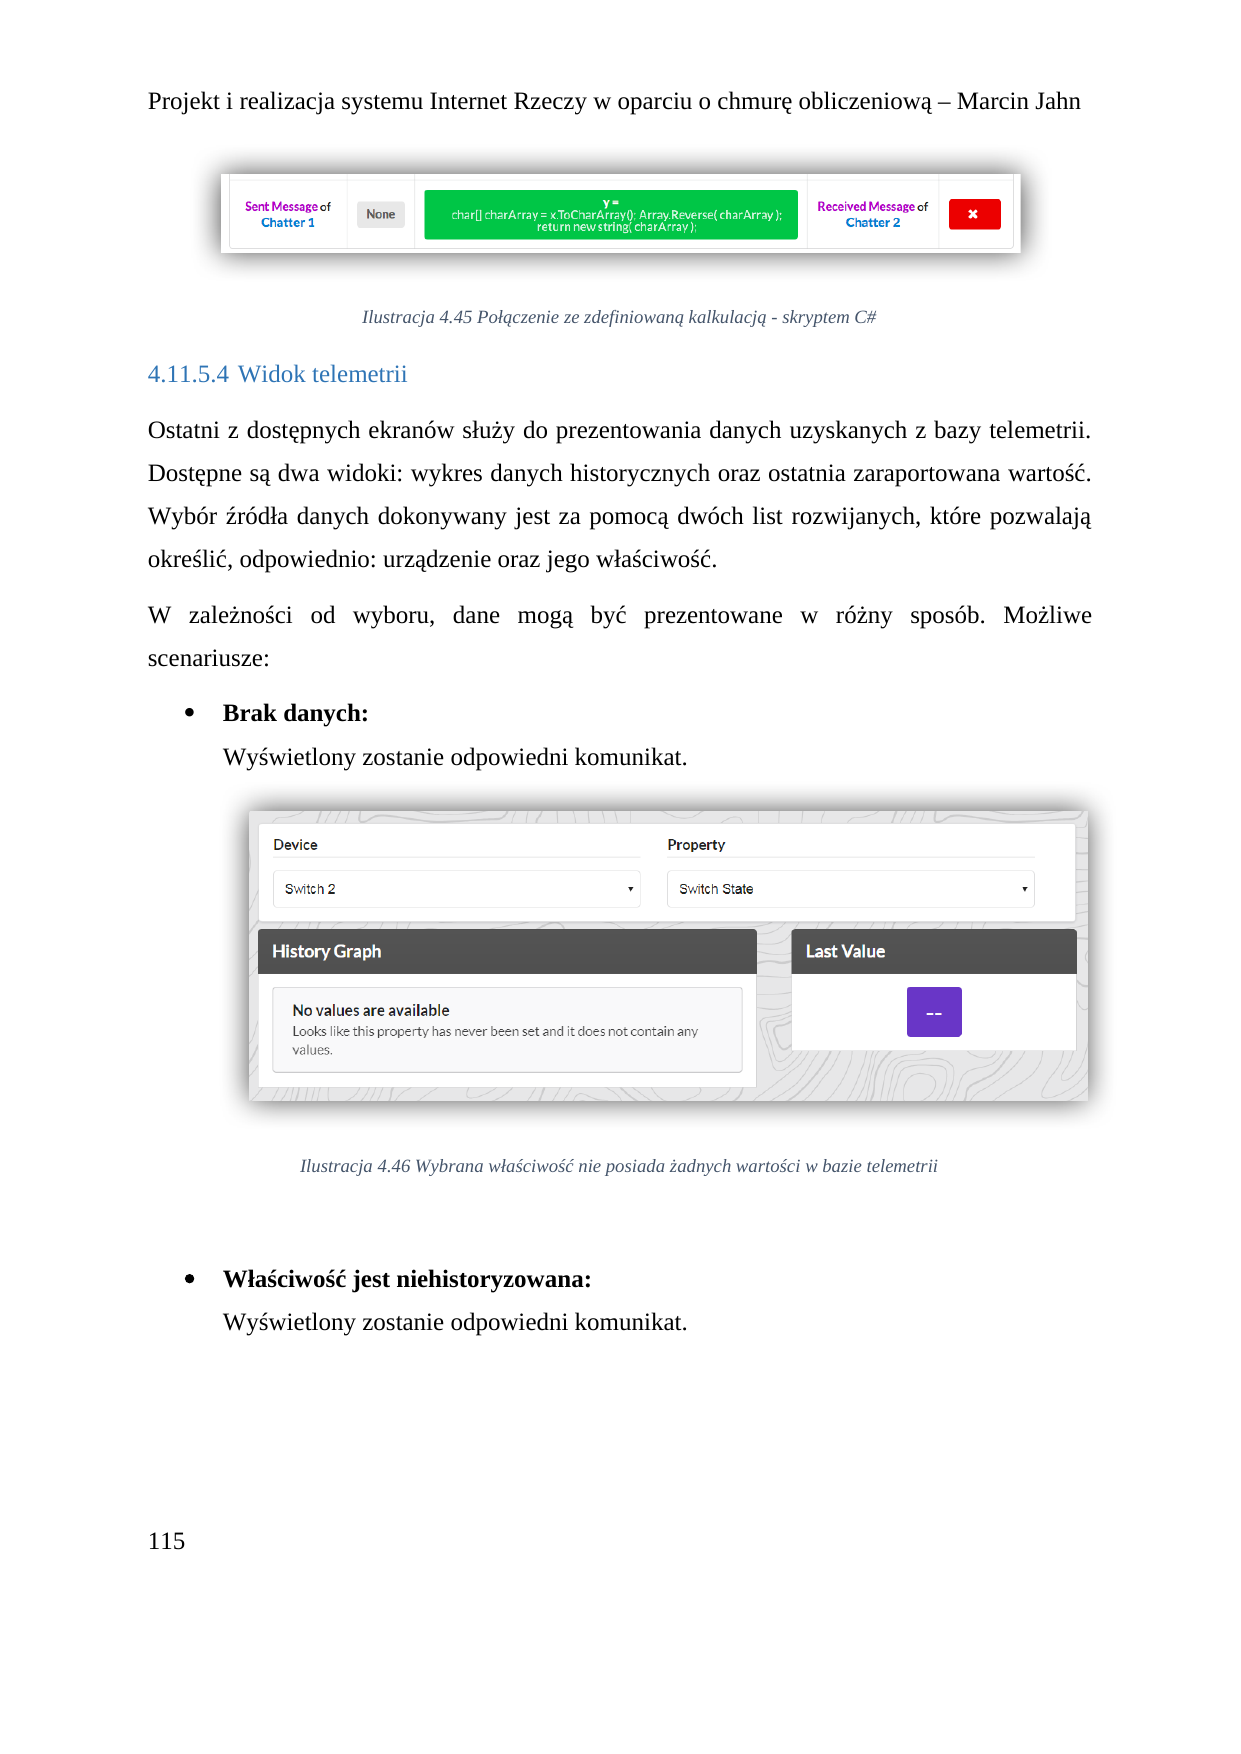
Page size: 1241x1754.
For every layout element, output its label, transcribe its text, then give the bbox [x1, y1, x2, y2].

subtitle Widok telemetrii [148, 359, 1093, 388]
list Brak danych: [185, 698, 1093, 727]
text Ostatni z dostępnych ekranów służy do prezentowania danych uzyskanych z bazy telemetrii. Dostępne są dwa widoki: wykres danych historycznych oraz ostatnia zaraportowana wartość. Wybór źródła danych dokonywany jest za pomocą dwóch list rozwijanych, które pozwalają określić, odpowiednio: urządzenie oraz jego właściwość. [148, 415, 1093, 573]
text W zależności od wyboru, dane mogą być prezentowane w różny sposób. Możliwe scenariusze: [148, 600, 1093, 672]
list Właściwość jest niehistoryzowana: [185, 1264, 1093, 1293]
picture [249, 811, 1088, 1101]
picture [221, 174, 1021, 253]
list Wyświetlony zostanie odpowiedni komunikat. [223, 1307, 1093, 1336]
list Wyświetlony zostanie odpowiedni komunikat. [223, 742, 1093, 770]
